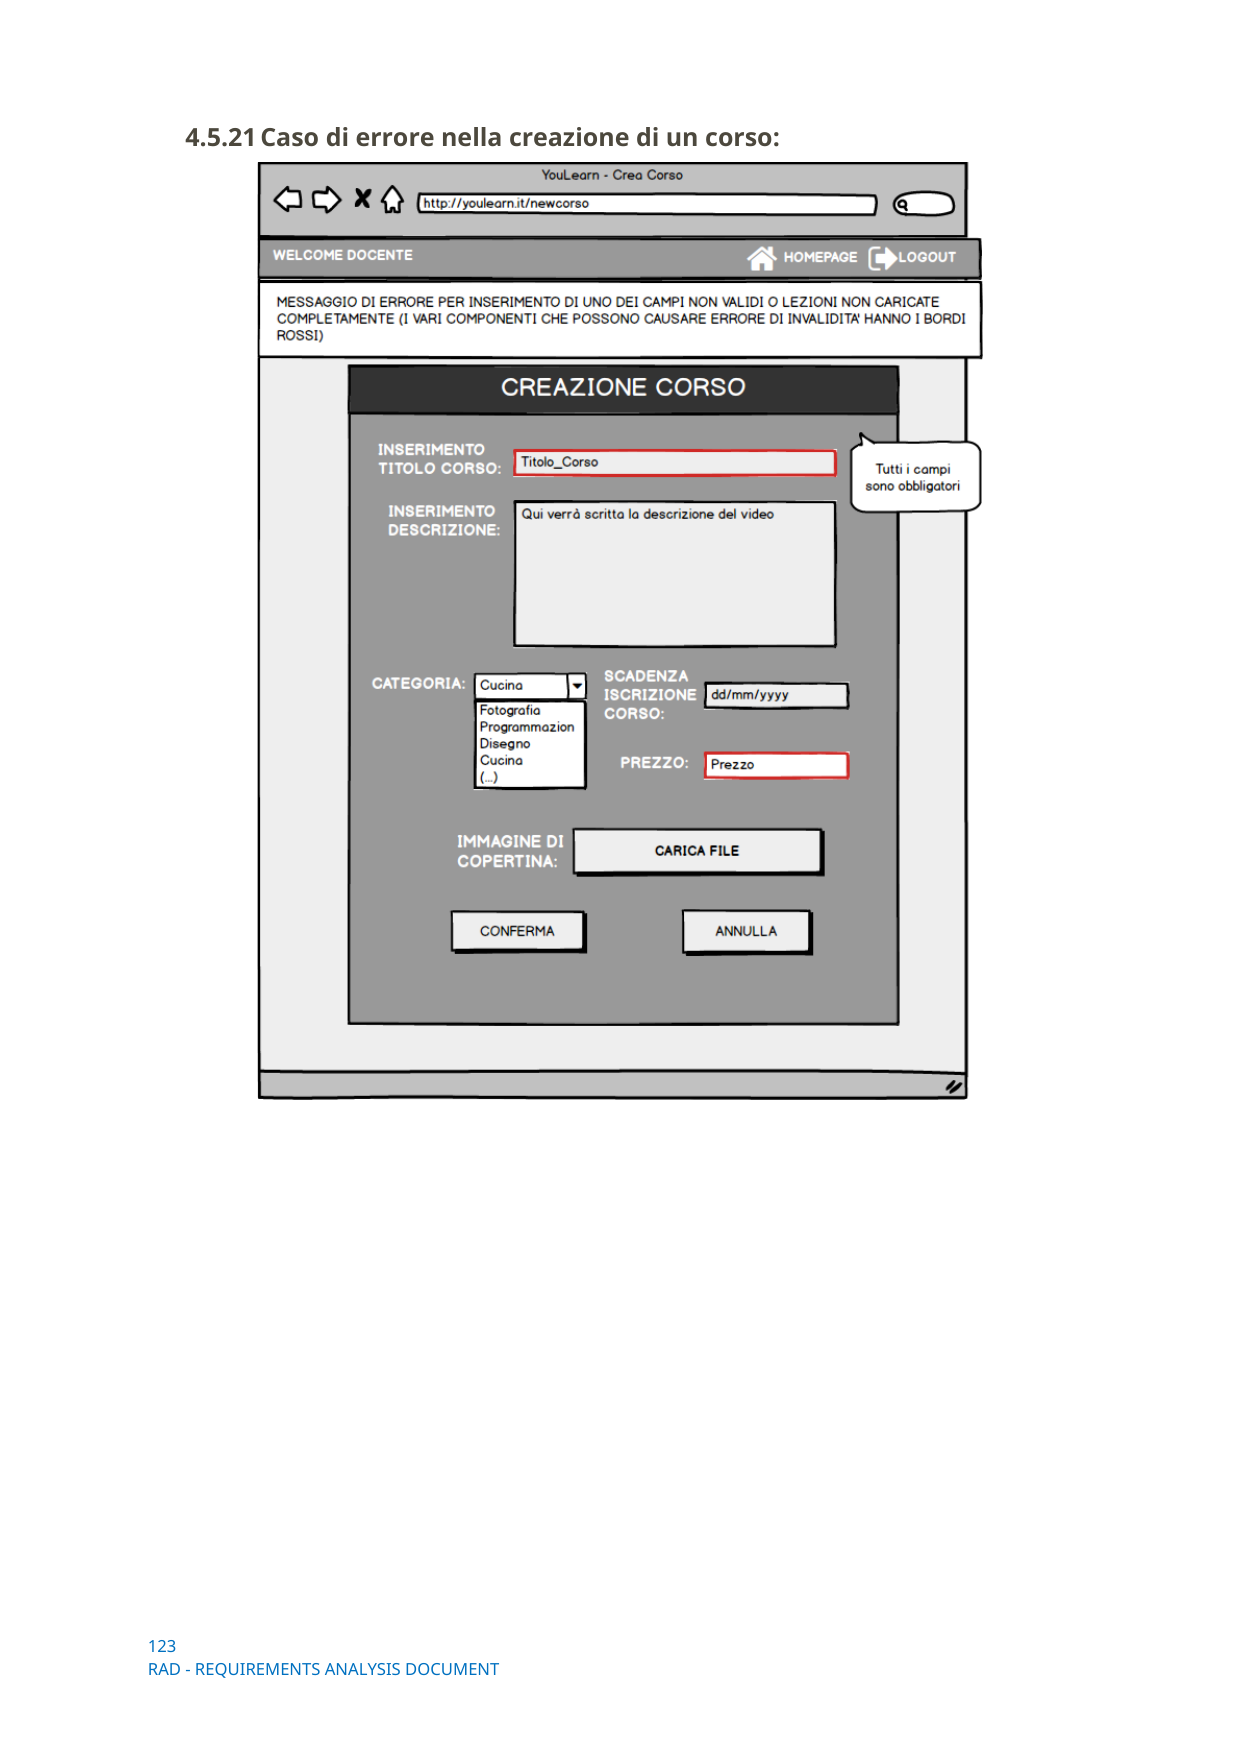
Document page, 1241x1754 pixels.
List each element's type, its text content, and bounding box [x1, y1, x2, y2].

subtitle Caso di errore nella creazione di un corso: [185, 119, 1092, 154]
picture [257, 162, 983, 1100]
